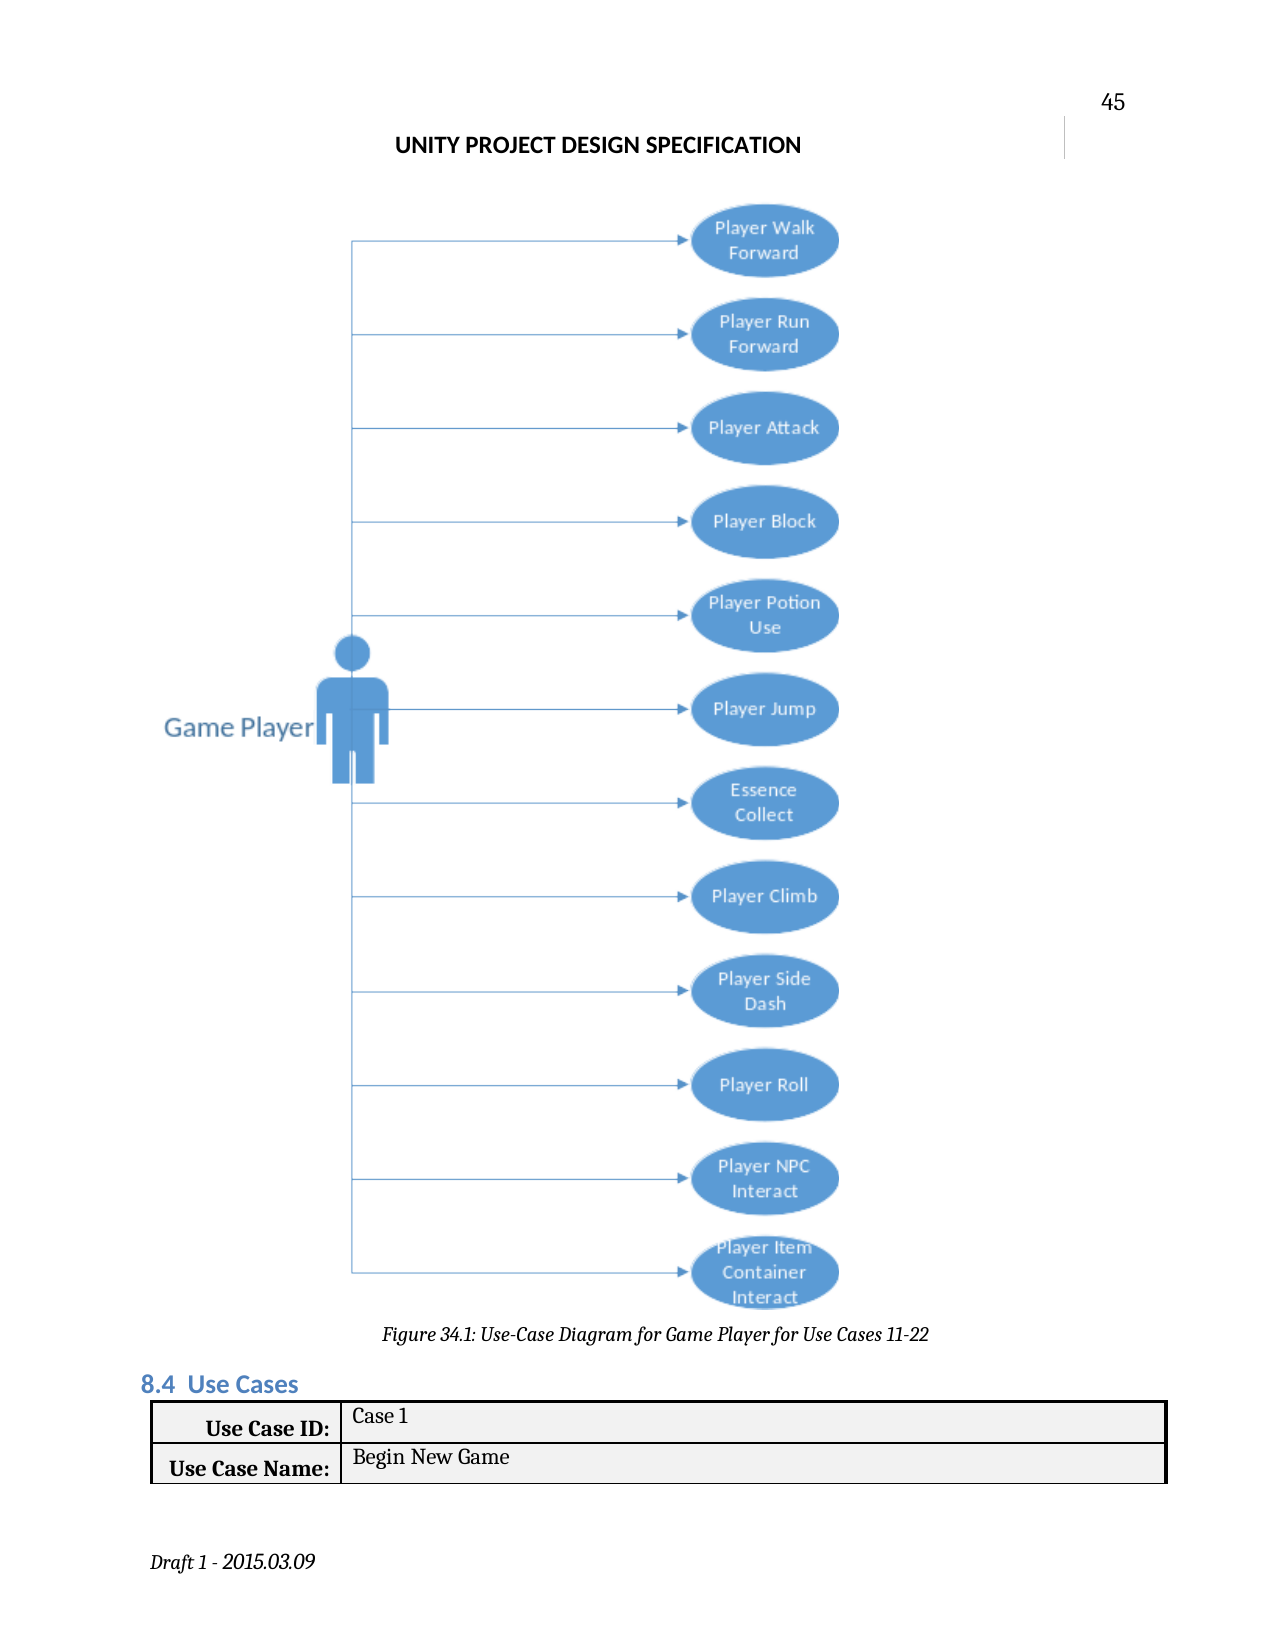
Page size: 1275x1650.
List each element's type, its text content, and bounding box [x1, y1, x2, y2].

table_header Case 1 [342, 1403, 1164, 1442]
table_cell Begin New Game [342, 1444, 1164, 1483]
text Figure 34.1: Use-Case Diagram for Game Player for Use Cases 11-22 [187, 1322, 1125, 1346]
table_header Use Case ID: [153, 1403, 340, 1442]
table_cell Use Case Name: [153, 1444, 340, 1483]
subtitle Use Cases [141, 1367, 1125, 1400]
